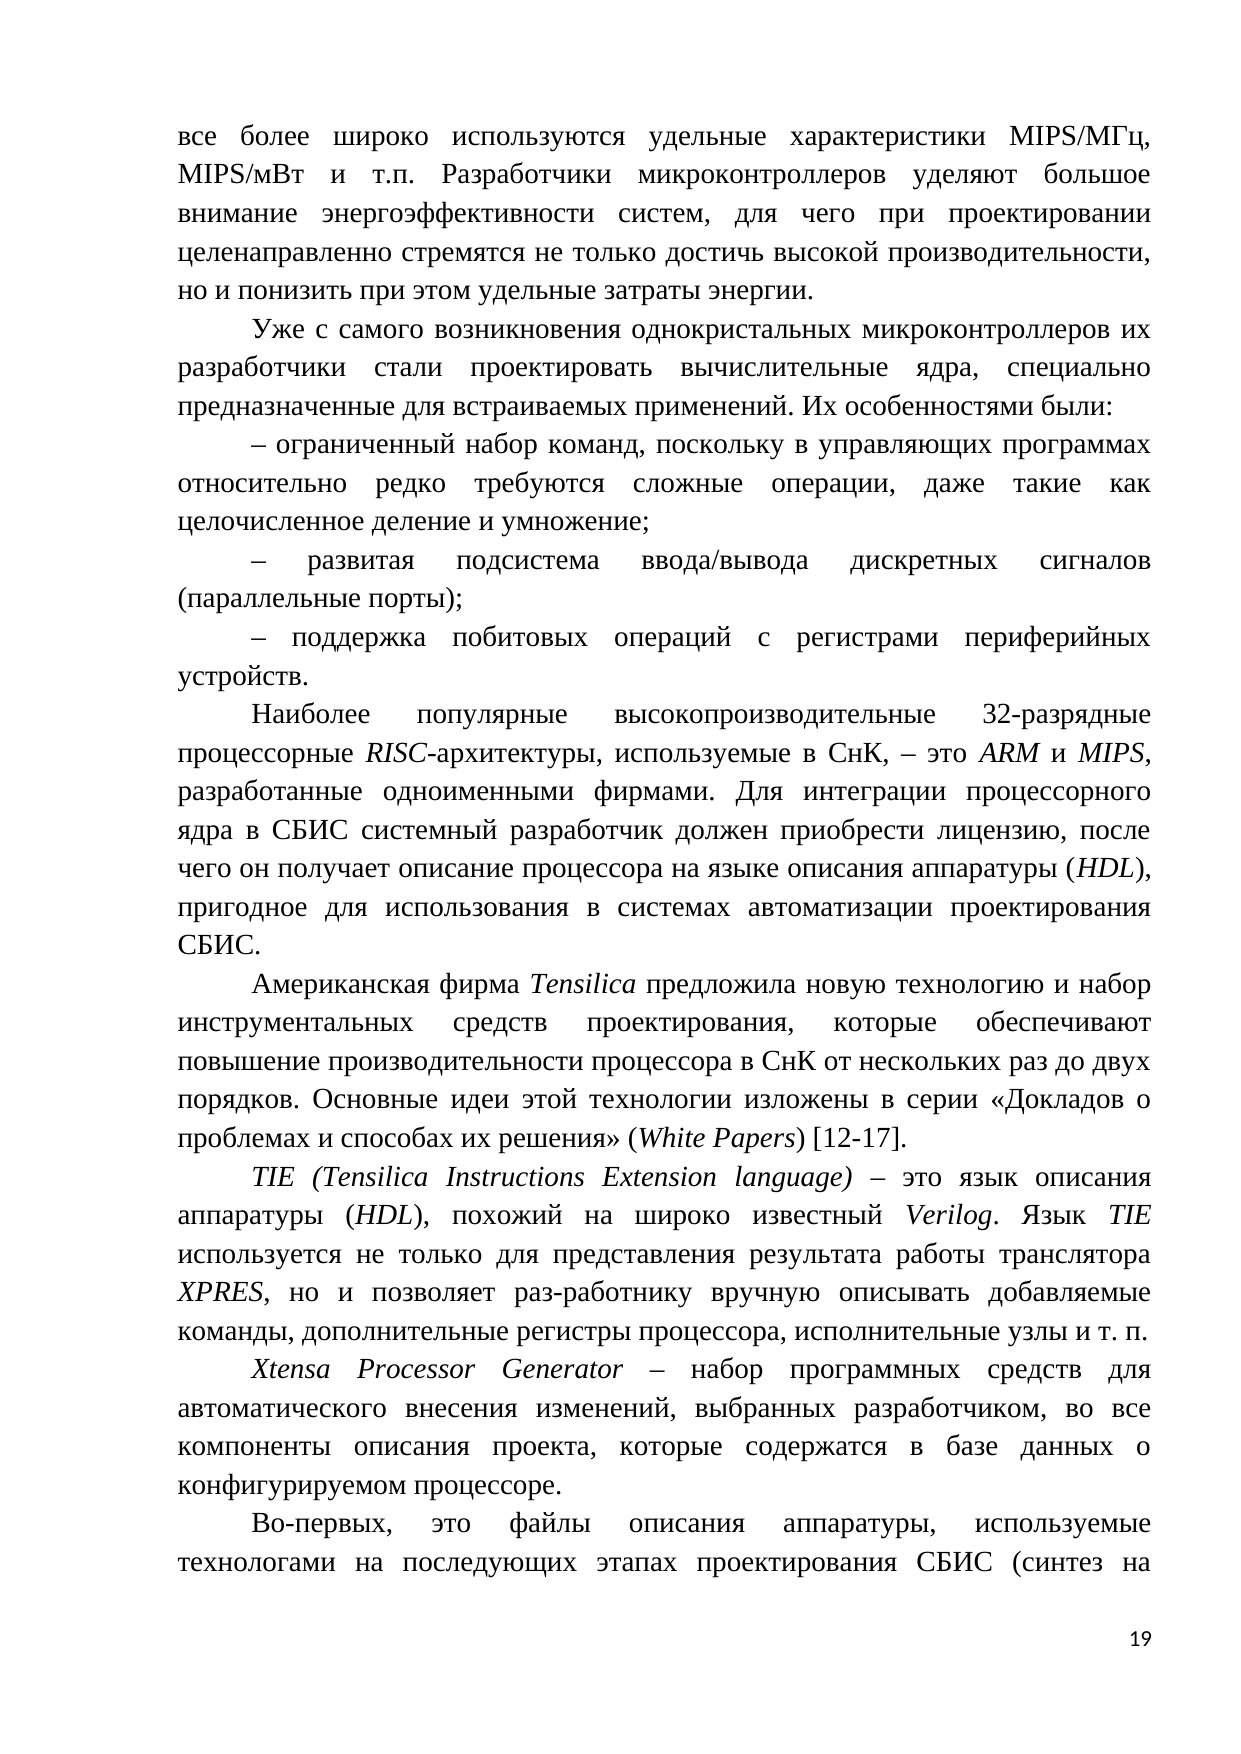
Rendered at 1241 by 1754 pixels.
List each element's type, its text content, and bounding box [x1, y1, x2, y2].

text Наиболее популярные высокопроизводительные 32-разрядные процессорные RISC-архитектуры, используемые в СнК, – это ARM и MIPS, разработанные одноименными фирмами. Для интеграции процессорного ядра в СБИС системный разработчик должен приобрести лицензию, после чего он получает описание процессора на языке описания аппаратуры (HDL), пригодное для использования в системах автоматизации проектирования СБИС. [177, 696, 1152, 961]
text – развитая подсистема ввода/вывода дискретных сигналов (параллельные порты); [177, 542, 1152, 614]
text – поддержка побитовых операций с регистрами периферийных устройств. [177, 619, 1152, 691]
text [177, 1506, 1152, 1578]
text Уже с самого возникновения однокристальных микроконтроллеров их разработчики стали проектировать вычислительные ядра, специально предназначенные для встраиваемых применений. Их особенностями были: [177, 311, 1152, 421]
text TIE (Tensilica Instructions Extension language) – это язык описания аппаратуры (HDL), похожий на широко известный Verilog. Язык TIE используется не только для представления результата работы транслятора XPRES, но и позволяет раз-работнику вручную описывать добавляемые команды, дополнительные регистры процессора, исполнительные узлы и т. п. [177, 1159, 1152, 1346]
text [177, 118, 1152, 306]
text Американская фирма Tensilica предложила новую технологию и набор инструментальных средств проектирования, которые обеспечивают повышение производительности процессора в СнК от нескольких раз до двух порядков. Основные идеи этой технологии изложены в серии «Докладов о проблемах и способах их решения» (White Papers) [12-17]. [177, 966, 1152, 1154]
text Xtensa Processor Generator – набор программных средств для автоматического внесения изменений, выбранных разработчиком, во все компоненты описания проекта, которые содержатся в базе данных о конфигурируемом процессоре. [177, 1351, 1152, 1501]
text – ограниченный набор команд, поскольку в управляющих программах относительно редко требуются сложные операции, даже такие как целочисленное деление и умножение; [177, 426, 1152, 537]
